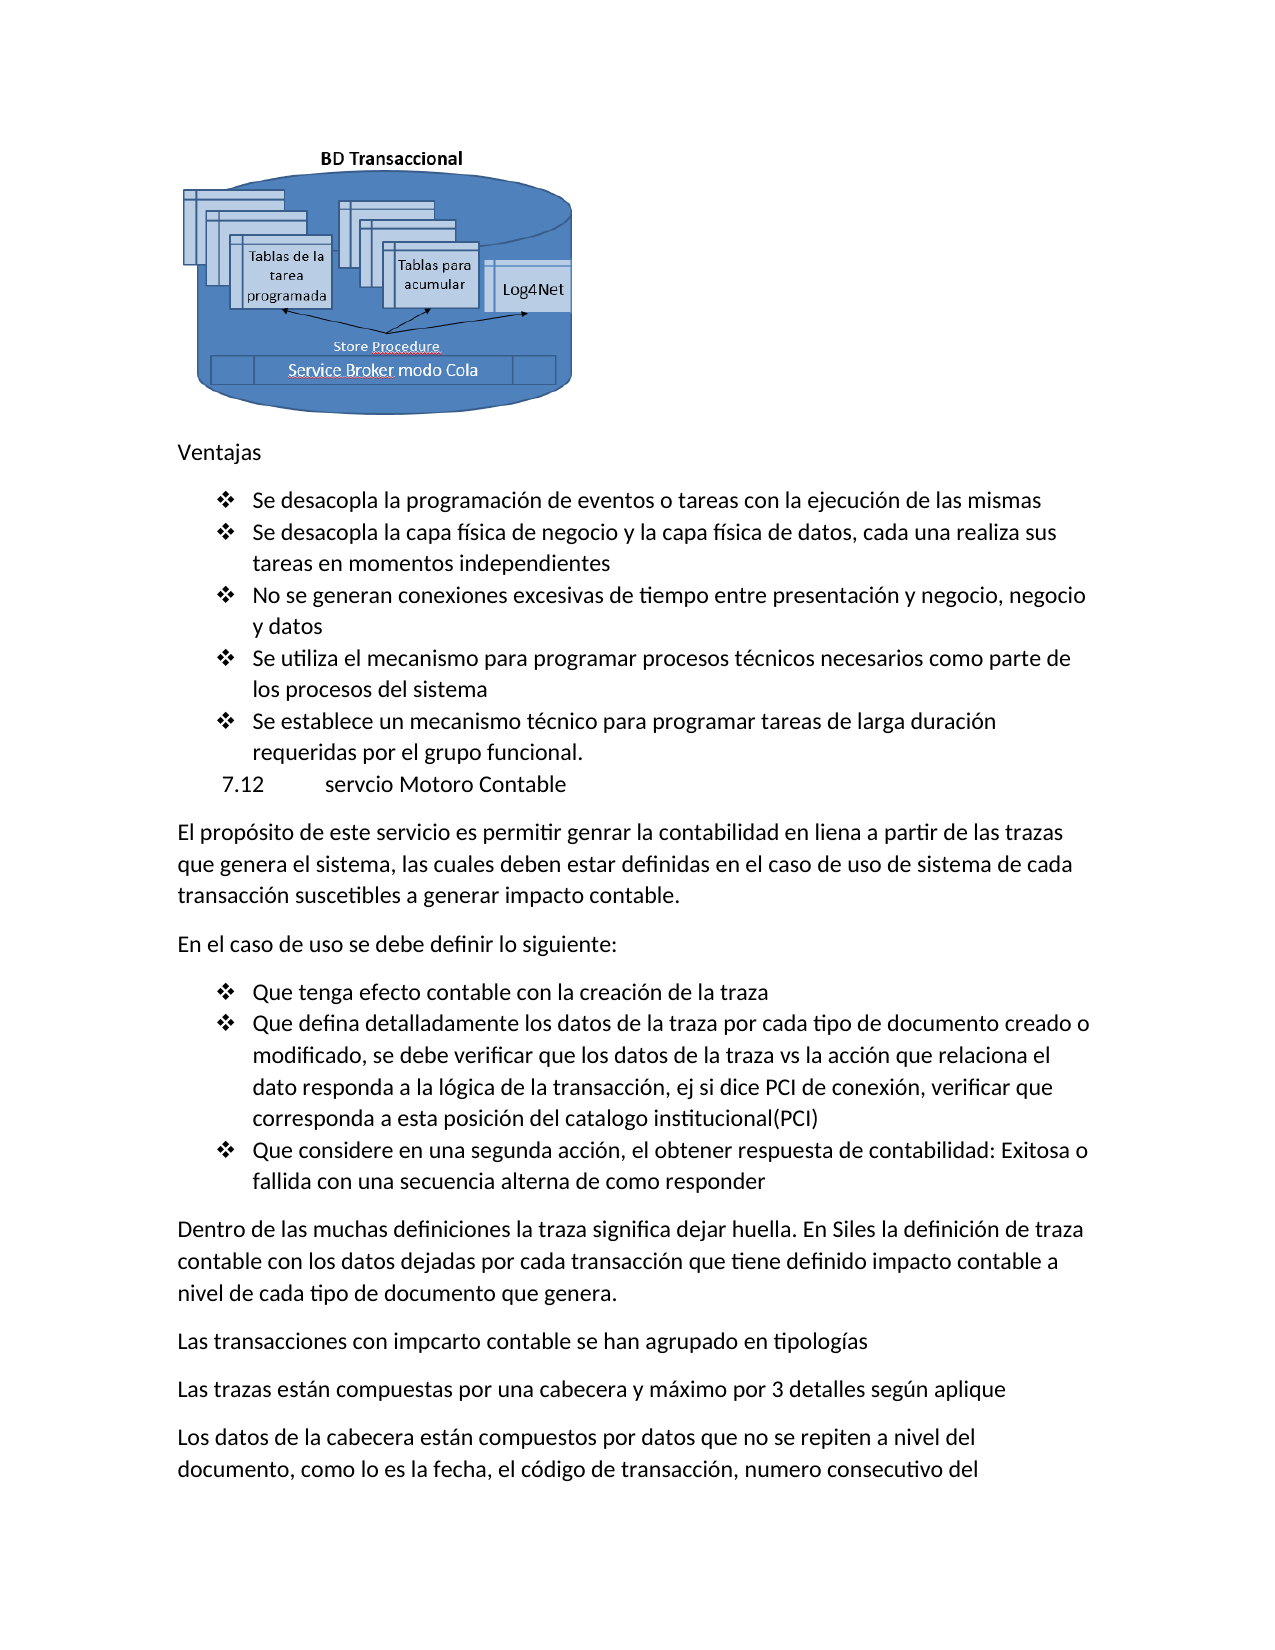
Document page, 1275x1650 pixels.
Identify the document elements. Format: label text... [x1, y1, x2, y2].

text El propósito de este servicio es permitir genrar la contabilidad en liena a partir de las trazas que genera el sistema, las cuales deben estar definidas en el caso de uso de sistema de cada transacción suscetibles a generar impacto contable. [177, 817, 1098, 910]
list Se utiliza el mecanismo para programar procesos técnicos necesarios como parte de los procesos del sistema [215, 643, 1098, 704]
list Se desacopla la capa física de negocio y la capa física de datos, cada una realiza sus tareas en momentos independientes [215, 517, 1098, 577]
list Se desacopla la programación de eventos o tareas con la ejecución de las mismas [215, 485, 1098, 514]
list Que considere en una segunda acción, el obtener respuesta de contabilidad: Exitosa o fallida con una secuencia alterna de como responder [215, 1135, 1098, 1196]
list Que tenga efecto contable con la creación de la traza [215, 977, 1098, 1006]
list Se establece un mecanismo técnico para programar tareas de larga duración requeridas por el grupo funcional. [215, 706, 1098, 767]
text Dentro de las muchas definiciones la traza significa dejar huella. En Siles la definición de traza contable con los datos dejadas por cada transacción que tiene definido impacto contable a nivel de cada tipo de documento que genera. [177, 1214, 1098, 1307]
list No se generan conexiones excesivas de tiempo entre presentación y negocio, negocio y datos [215, 580, 1098, 641]
text En el caso de uso se debe definir lo siguiente: [177, 929, 1098, 958]
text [177, 1422, 1098, 1483]
text Las transacciones con impcarto contable se han agrupado en tipologías [177, 1326, 1098, 1355]
text Ventajas [177, 437, 1098, 466]
list servcio Motoro Contable [222, 769, 1098, 798]
text Las trazas están compuestas por una cabecera y máximo por 3 detalles según aplique [177, 1374, 1098, 1403]
list Que defina detalladamente los datos de la traza por cada tipo de documento creado o modificado, se debe verificar que los datos de la traza vs la acción que relaciona el dato responda a la lógica de la transacción, ej si dice PCI de conexión, verificar que corresponda a esta posición del catalogo institucional(PCI) [215, 1008, 1098, 1132]
